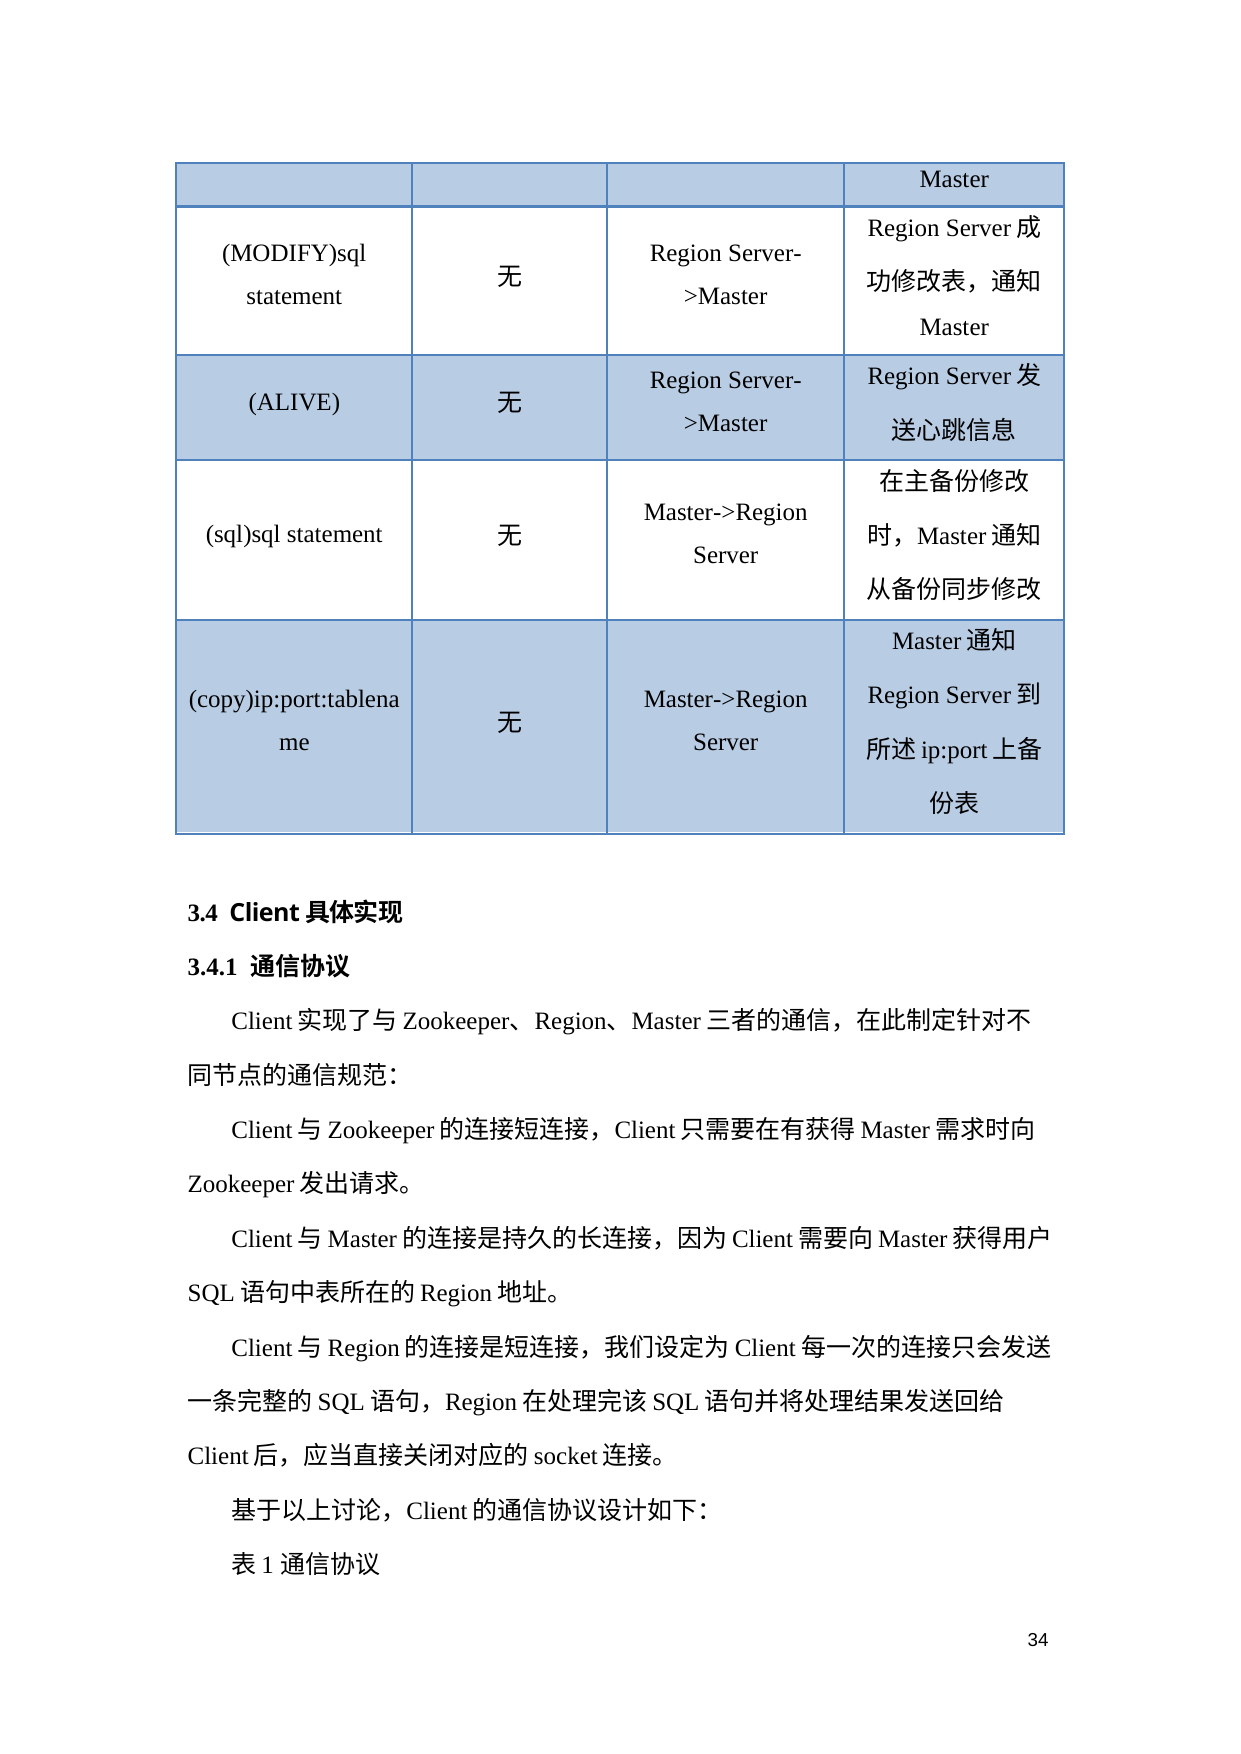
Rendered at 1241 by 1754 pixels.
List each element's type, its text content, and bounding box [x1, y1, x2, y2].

table_cell 无 [413, 208, 606, 354]
table_cell (sql)sql statement [177, 461, 411, 618]
table_cell (copy)ip:port:tablename [177, 621, 411, 832]
table_cell 无 [413, 621, 606, 832]
table_cell (DROP)tablename [177, 164, 411, 205]
text Client与Zookeeper的连接短连接，Client只需要在有获得Master需求时向Zookeeper发出请求。 [187, 1109, 1053, 1200]
table_cell Region Server发送心跳信息 [845, 356, 1063, 459]
table_cell Region Server->Master [608, 208, 843, 354]
table_cell Master->Region Server [608, 621, 843, 832]
text Client实现了与Zookeeper、Region、Master三者的通信，在此制定针对不同节点的通信规范： [187, 1001, 1053, 1091]
table_cell 无 [413, 461, 606, 618]
table_cell Region Server->Master [608, 356, 843, 459]
text 3.4 Client具体实现 [187, 892, 1051, 928]
text 基于以上讨论，Client的通信协议设计如下： [187, 1490, 1053, 1526]
table_cell 在主备份修改时，Master通知从备份同步修改 [845, 461, 1063, 618]
table_cell Master->Region Server [608, 461, 843, 618]
text Client与Master的连接是持久的长连接，因为Client需要向Master获得用户SQL语句中表所在的Region地址。 [187, 1218, 1053, 1309]
text Client与Region的连接是短连接，我们设定为Client每一次的连接只会发送一条完整的SQL语句，Region在处理完该SQL语句并将处理结果发送回给Client后，应当直接关闭对应的socket连接。 [187, 1327, 1053, 1472]
text 3.4.1 通信协议 [187, 946, 1053, 983]
table_cell 无 [413, 356, 606, 459]
table_cell 无 [413, 164, 606, 205]
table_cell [608, 164, 843, 205]
table_cell (MODIFY)sql statement [177, 208, 411, 354]
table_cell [845, 164, 1063, 205]
table_cell (ALIVE) [177, 356, 411, 459]
text 表1 通信协议 [187, 1544, 1053, 1581]
table_cell Master通知Region Server到所述ip:port上备份表 [845, 621, 1063, 832]
table_cell Region Server成功修改表，通知Master [845, 208, 1063, 354]
